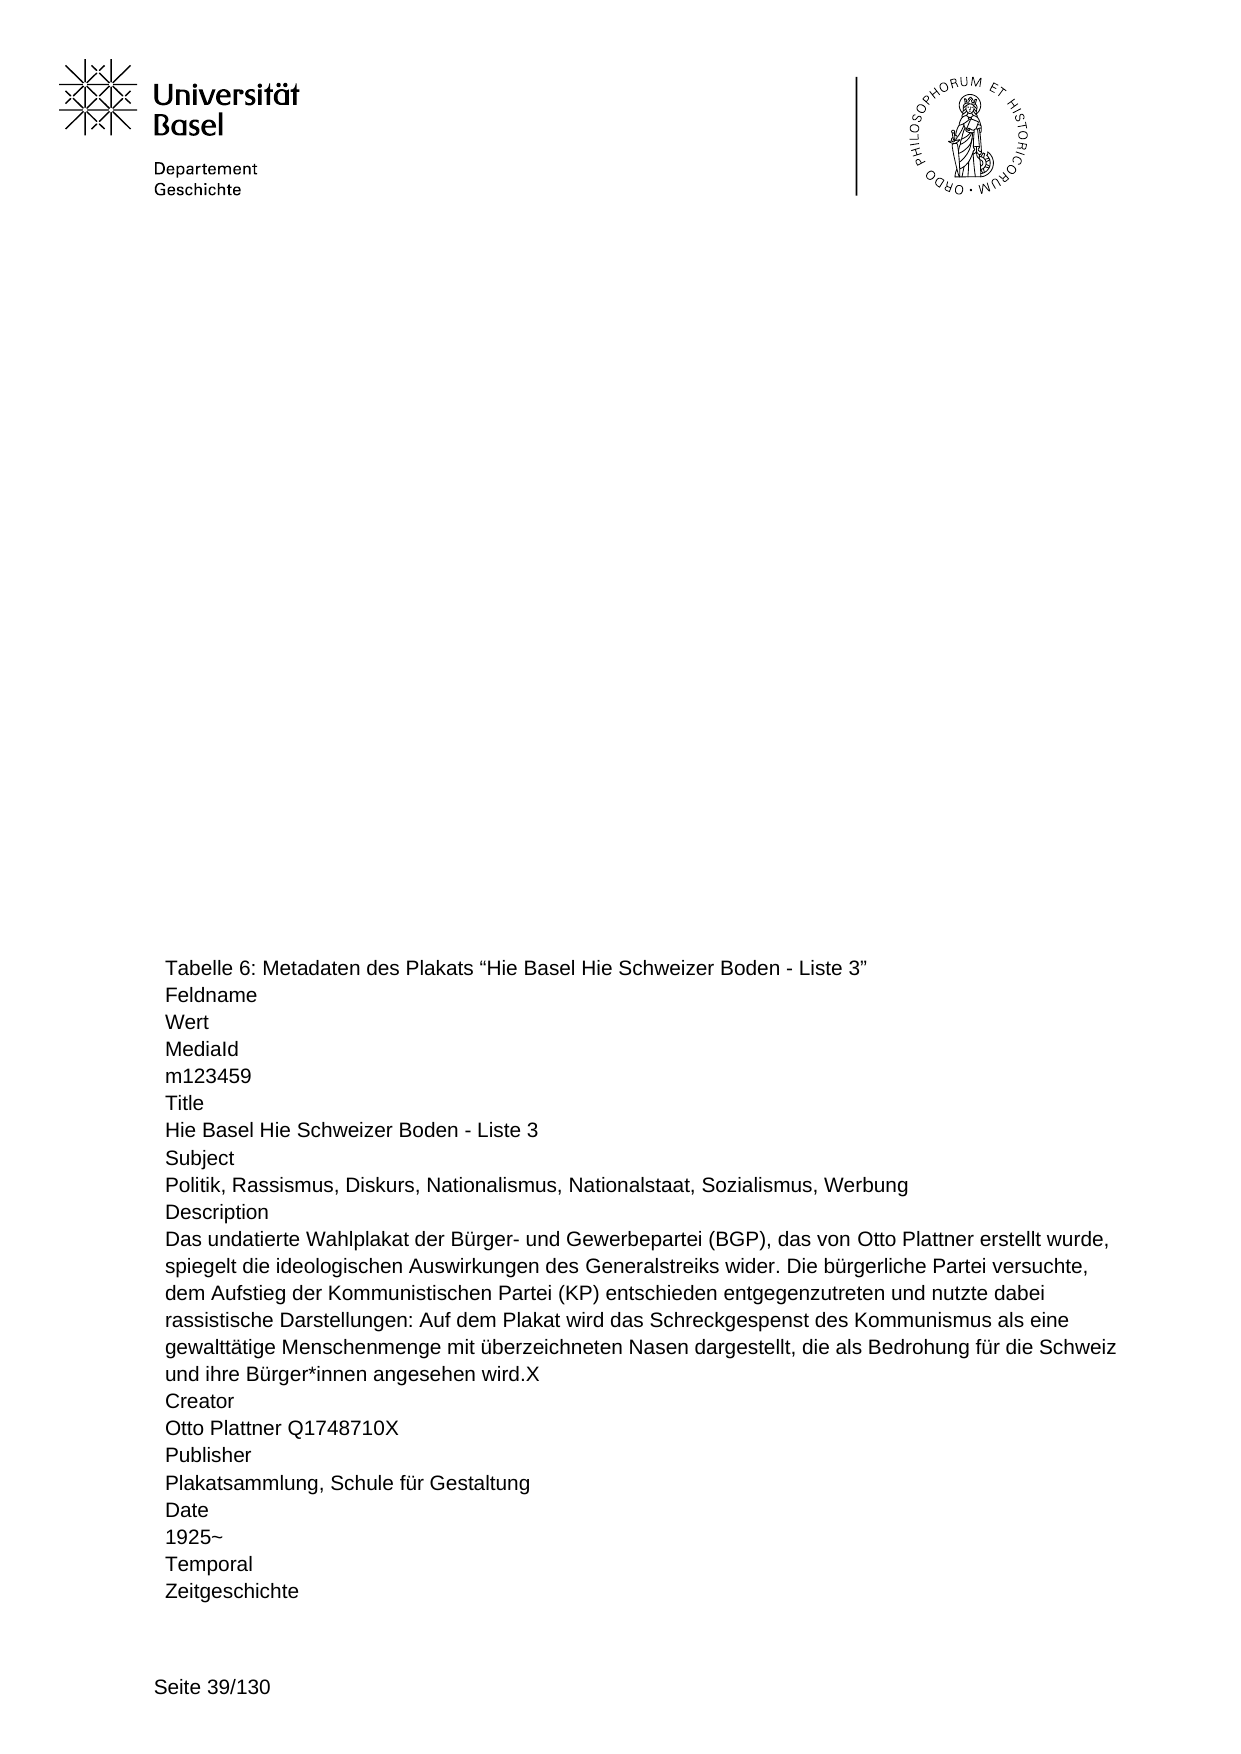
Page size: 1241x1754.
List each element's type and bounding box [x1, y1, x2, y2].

table_header [154, 279, 1134, 1603]
